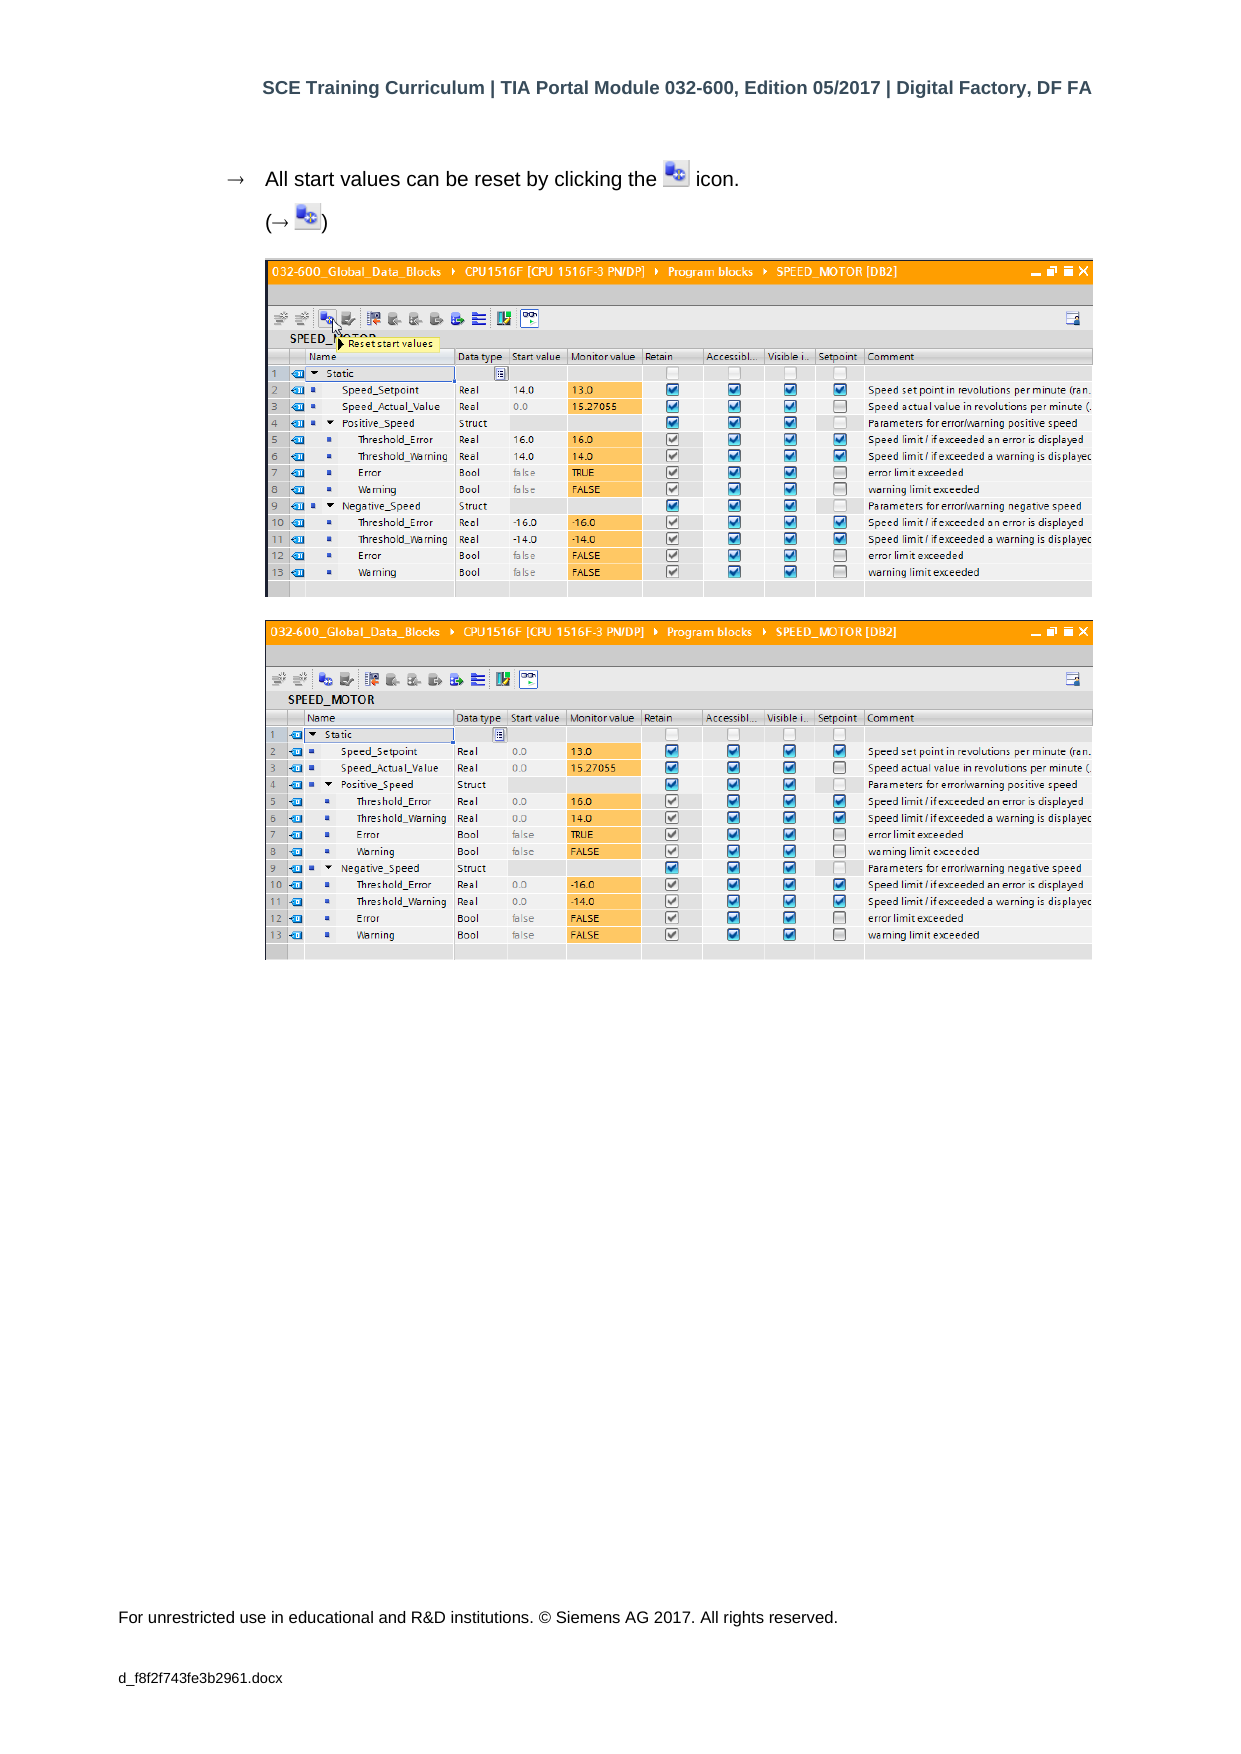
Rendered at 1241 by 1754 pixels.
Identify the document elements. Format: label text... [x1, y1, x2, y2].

picture [294, 203, 322, 230]
text All start values can be reset by clicking the icon. ( ) [227, 160, 1092, 234]
picture [265, 620, 1093, 960]
picture [663, 160, 690, 187]
picture [265, 258, 1093, 597]
